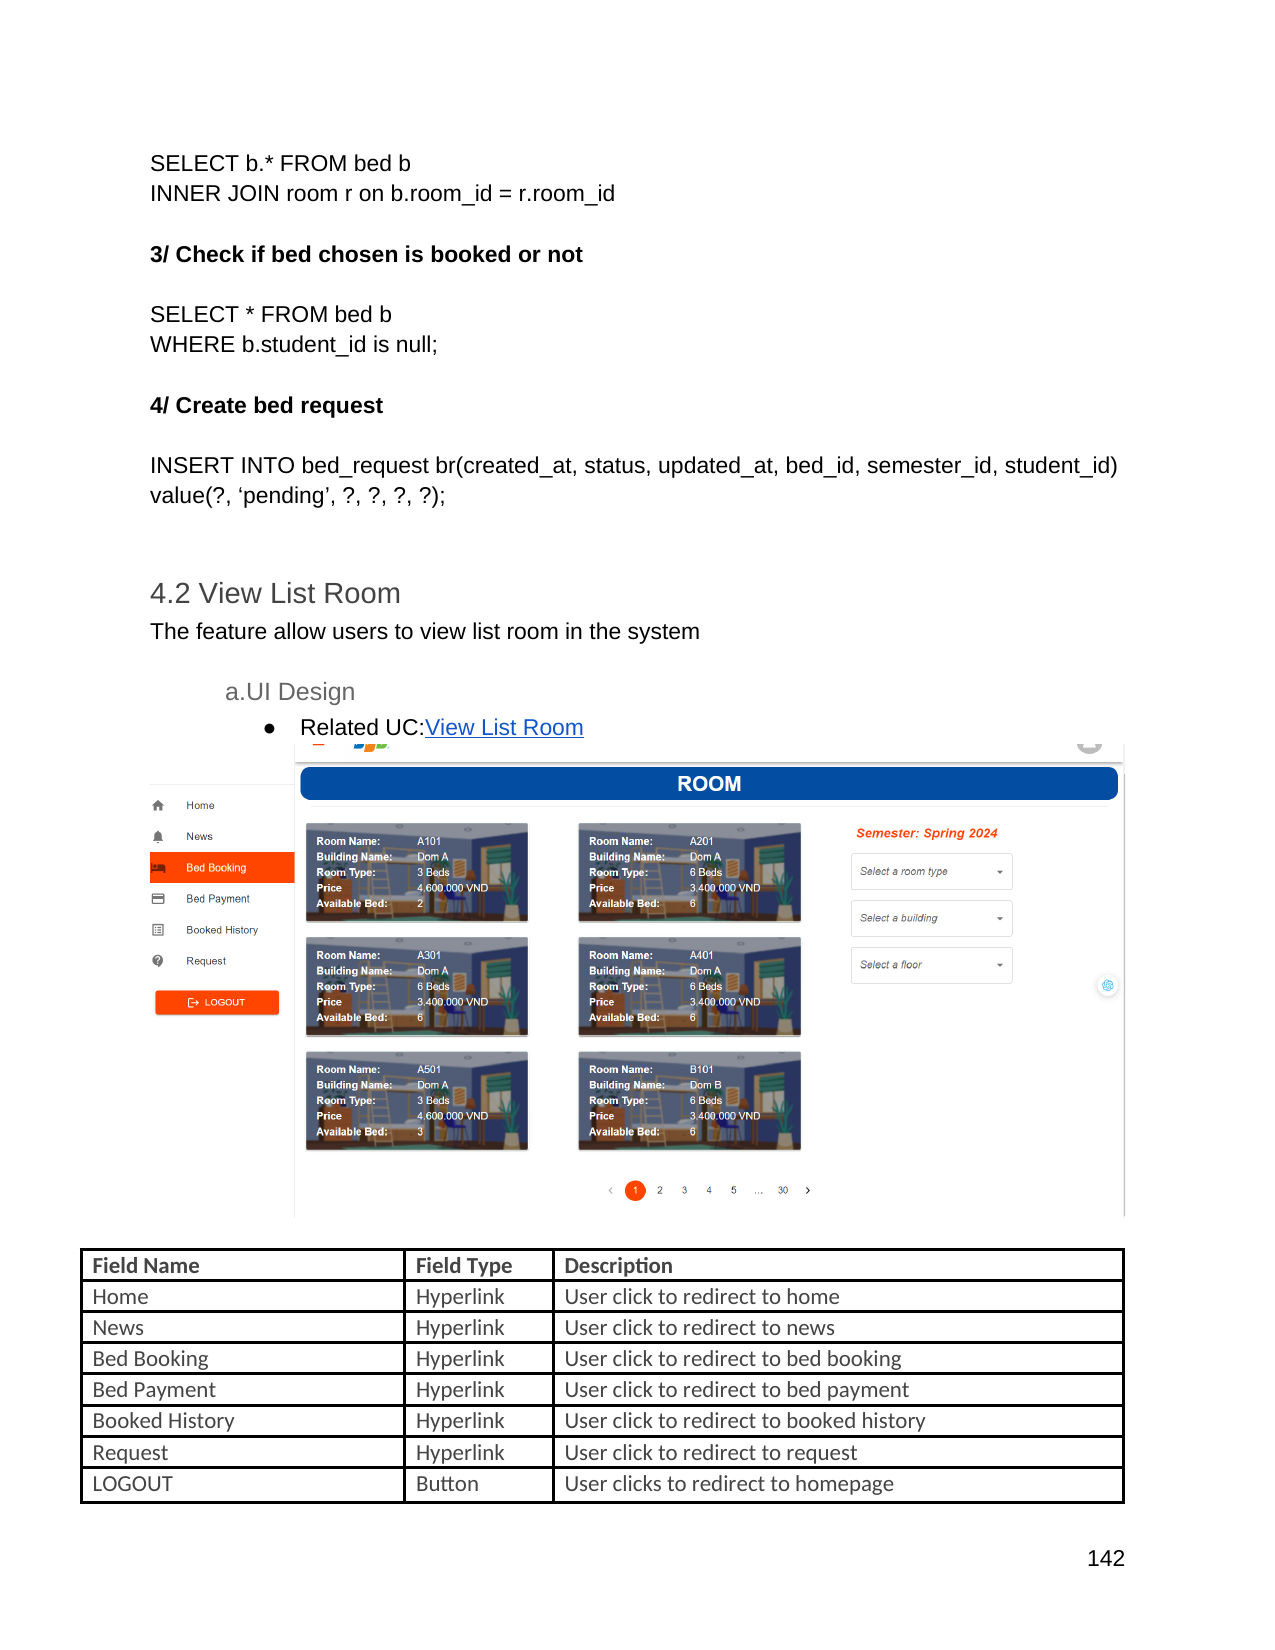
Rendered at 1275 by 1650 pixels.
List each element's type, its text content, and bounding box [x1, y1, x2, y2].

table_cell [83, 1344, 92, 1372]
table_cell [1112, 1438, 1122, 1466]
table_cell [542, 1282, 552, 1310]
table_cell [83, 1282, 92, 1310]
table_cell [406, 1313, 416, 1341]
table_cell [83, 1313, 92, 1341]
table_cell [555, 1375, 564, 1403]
text 3/ Check if bed chosen is booked or not [150, 241, 1125, 267]
text INSERT INTO bed_request br(created_at, status, updated_at, bed_id, semester_id, student_id) value(?, ‘pending’, ?, ?, ?, ?); [150, 452, 1125, 509]
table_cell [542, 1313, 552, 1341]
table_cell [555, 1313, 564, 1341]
text SELECT b.* FROM bed b [150, 150, 1125, 176]
subtitle 4.2 View List Room [150, 576, 1125, 609]
subtitle a.UI Design [150, 677, 1125, 706]
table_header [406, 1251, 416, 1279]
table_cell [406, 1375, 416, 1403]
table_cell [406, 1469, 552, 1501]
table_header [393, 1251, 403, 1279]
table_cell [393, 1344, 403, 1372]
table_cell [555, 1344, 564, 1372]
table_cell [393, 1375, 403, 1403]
text 4/ Create bed request [150, 392, 1125, 418]
list Related UC:View List Room [262, 714, 1125, 741]
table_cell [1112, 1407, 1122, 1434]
picture [150, 744, 1125, 1218]
text The feature allow users to view list room in the system [150, 618, 1125, 644]
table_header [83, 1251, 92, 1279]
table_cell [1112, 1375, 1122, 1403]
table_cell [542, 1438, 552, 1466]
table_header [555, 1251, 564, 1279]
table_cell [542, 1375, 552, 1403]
text WHERE b.student_id is null; [150, 331, 1125, 358]
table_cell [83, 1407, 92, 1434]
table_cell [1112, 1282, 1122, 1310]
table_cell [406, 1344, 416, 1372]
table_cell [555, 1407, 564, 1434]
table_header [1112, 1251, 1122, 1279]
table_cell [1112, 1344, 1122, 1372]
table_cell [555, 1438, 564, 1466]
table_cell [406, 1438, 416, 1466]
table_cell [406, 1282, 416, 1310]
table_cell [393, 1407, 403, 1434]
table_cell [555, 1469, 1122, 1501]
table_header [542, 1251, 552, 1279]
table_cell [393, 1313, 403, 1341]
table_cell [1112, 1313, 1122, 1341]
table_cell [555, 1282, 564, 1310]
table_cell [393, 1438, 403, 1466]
text SELECT * FROM bed b [150, 301, 1125, 327]
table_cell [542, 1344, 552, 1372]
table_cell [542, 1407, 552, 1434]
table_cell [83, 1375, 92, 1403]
text INNER JOIN room r on b.room_id = r.room_id [150, 180, 1125, 207]
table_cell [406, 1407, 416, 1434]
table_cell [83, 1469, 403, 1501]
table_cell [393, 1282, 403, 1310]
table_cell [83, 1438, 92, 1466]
